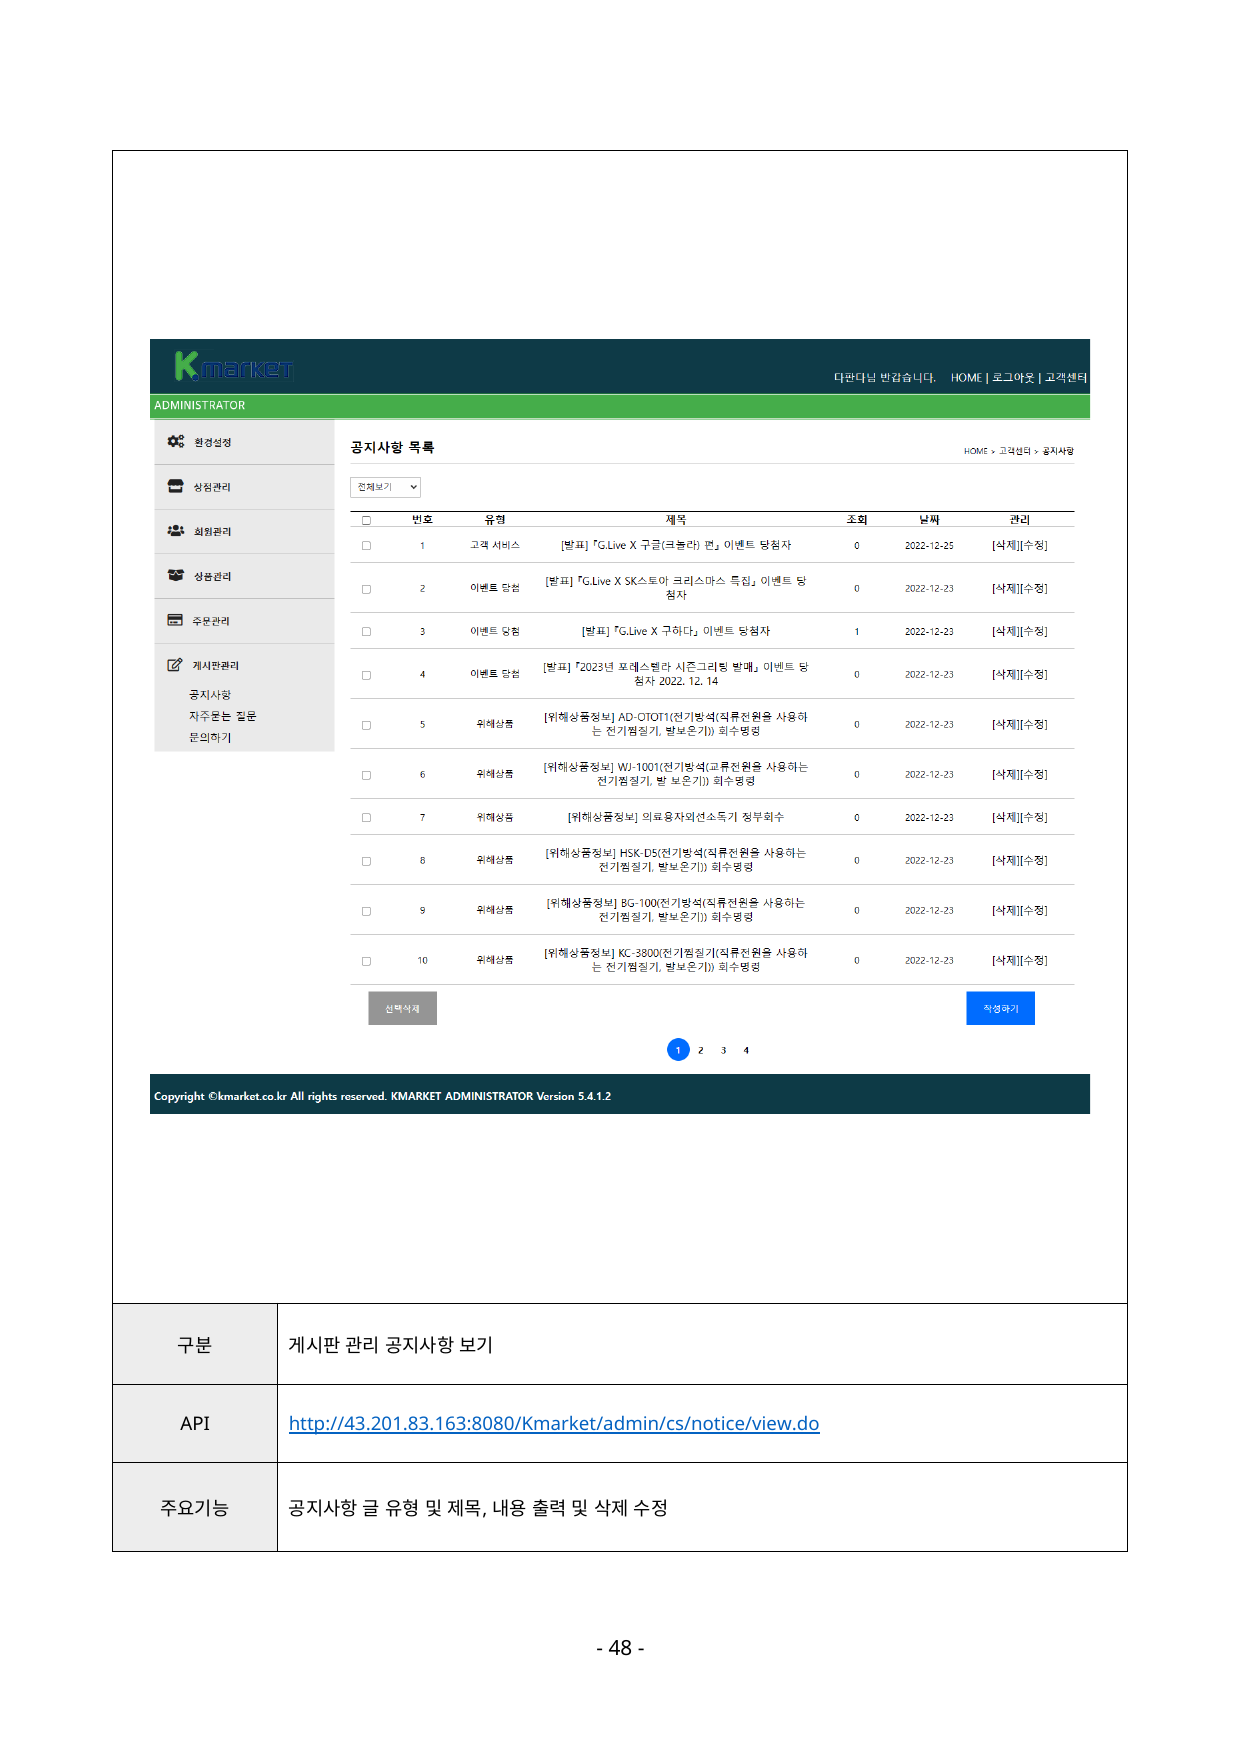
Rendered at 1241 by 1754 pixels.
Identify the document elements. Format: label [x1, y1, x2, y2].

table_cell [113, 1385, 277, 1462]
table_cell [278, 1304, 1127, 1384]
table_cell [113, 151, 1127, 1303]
picture [150, 339, 1091, 1114]
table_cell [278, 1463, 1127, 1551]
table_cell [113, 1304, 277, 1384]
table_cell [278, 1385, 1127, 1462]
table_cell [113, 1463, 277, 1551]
